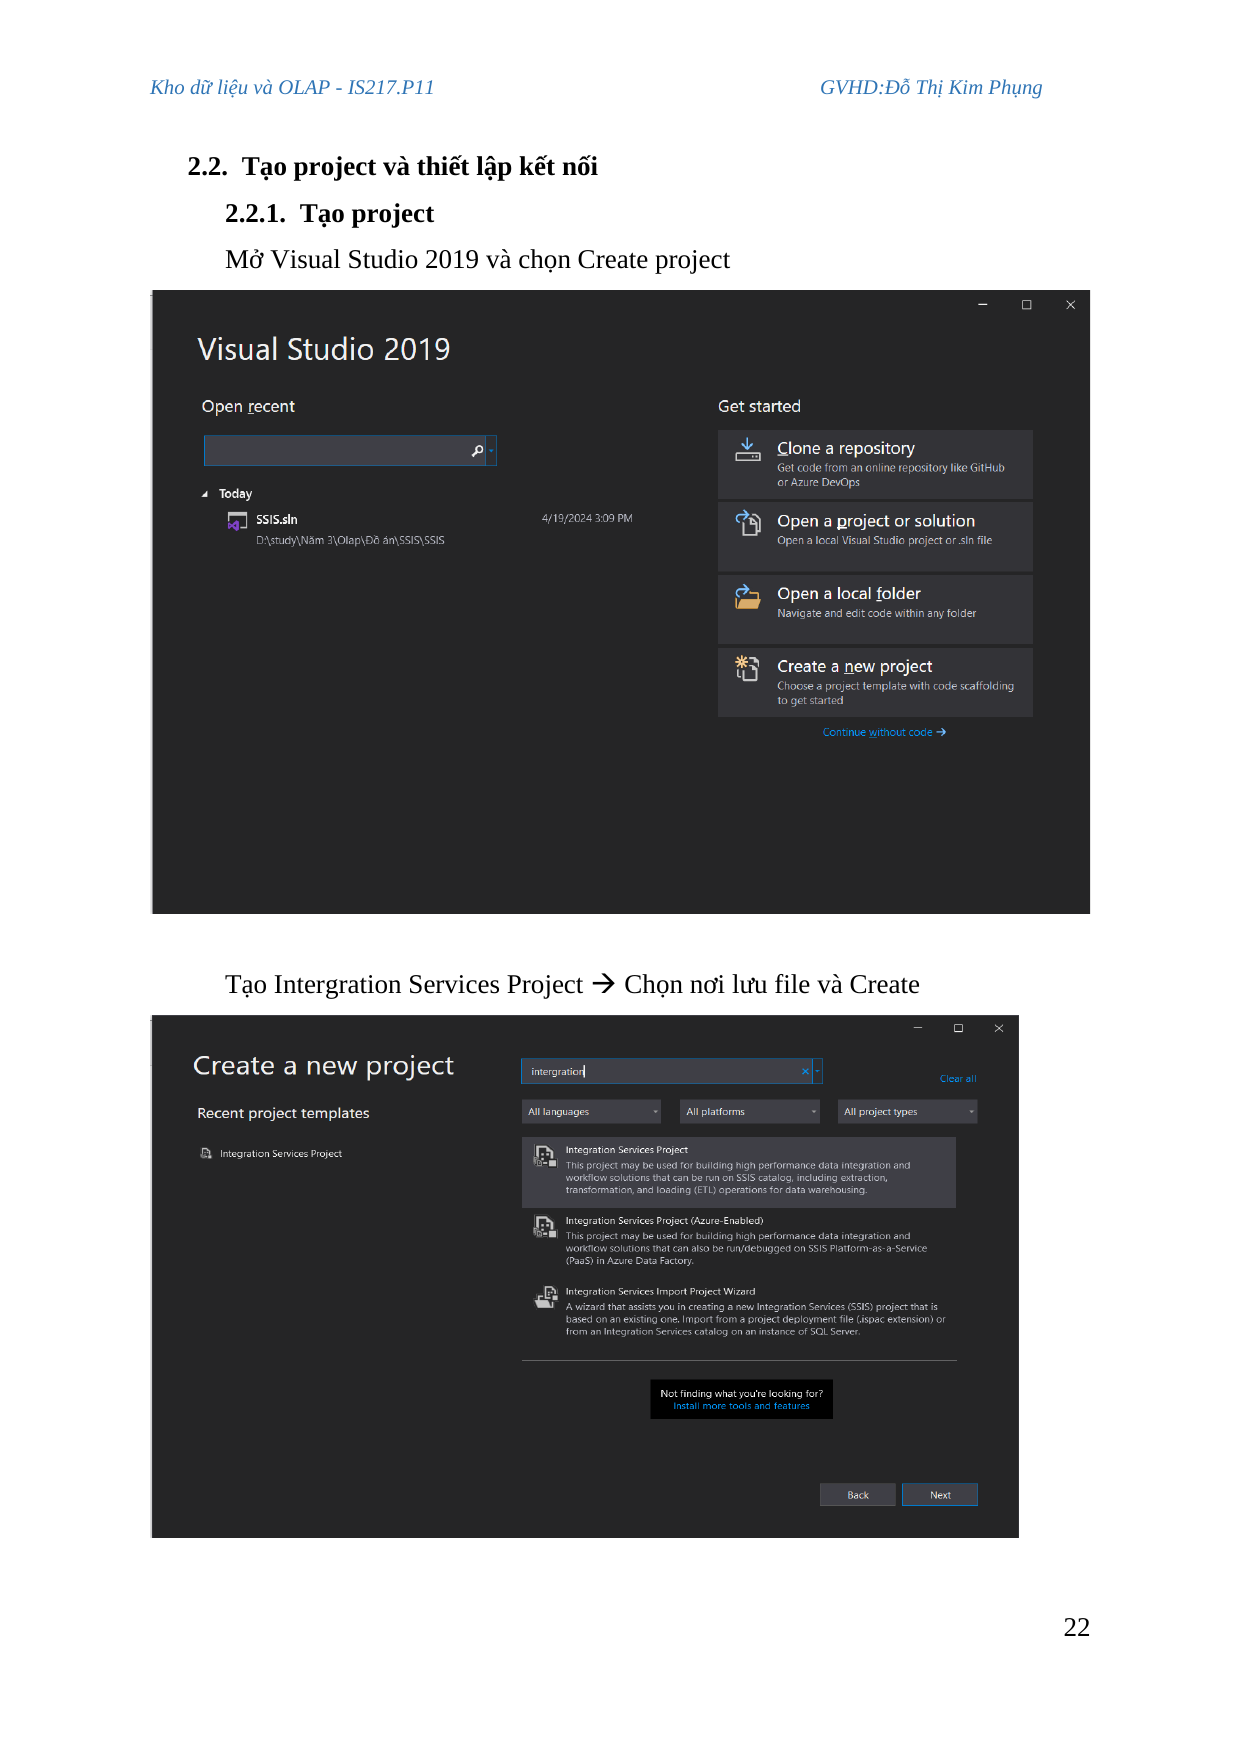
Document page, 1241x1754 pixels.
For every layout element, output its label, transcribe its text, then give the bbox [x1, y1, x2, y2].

text Mở Visual Studio 2019 và chọn Create project [150, 243, 1090, 274]
text Tạo Intergration Services Project Chọn nơi lưu file và Create [150, 969, 1090, 1000]
subtitle Tạo project và thiết lập kết nối [150, 150, 1090, 181]
picture [150, 1015, 1019, 1538]
picture [150, 290, 1091, 914]
subtitle Tạo project [150, 197, 1090, 228]
